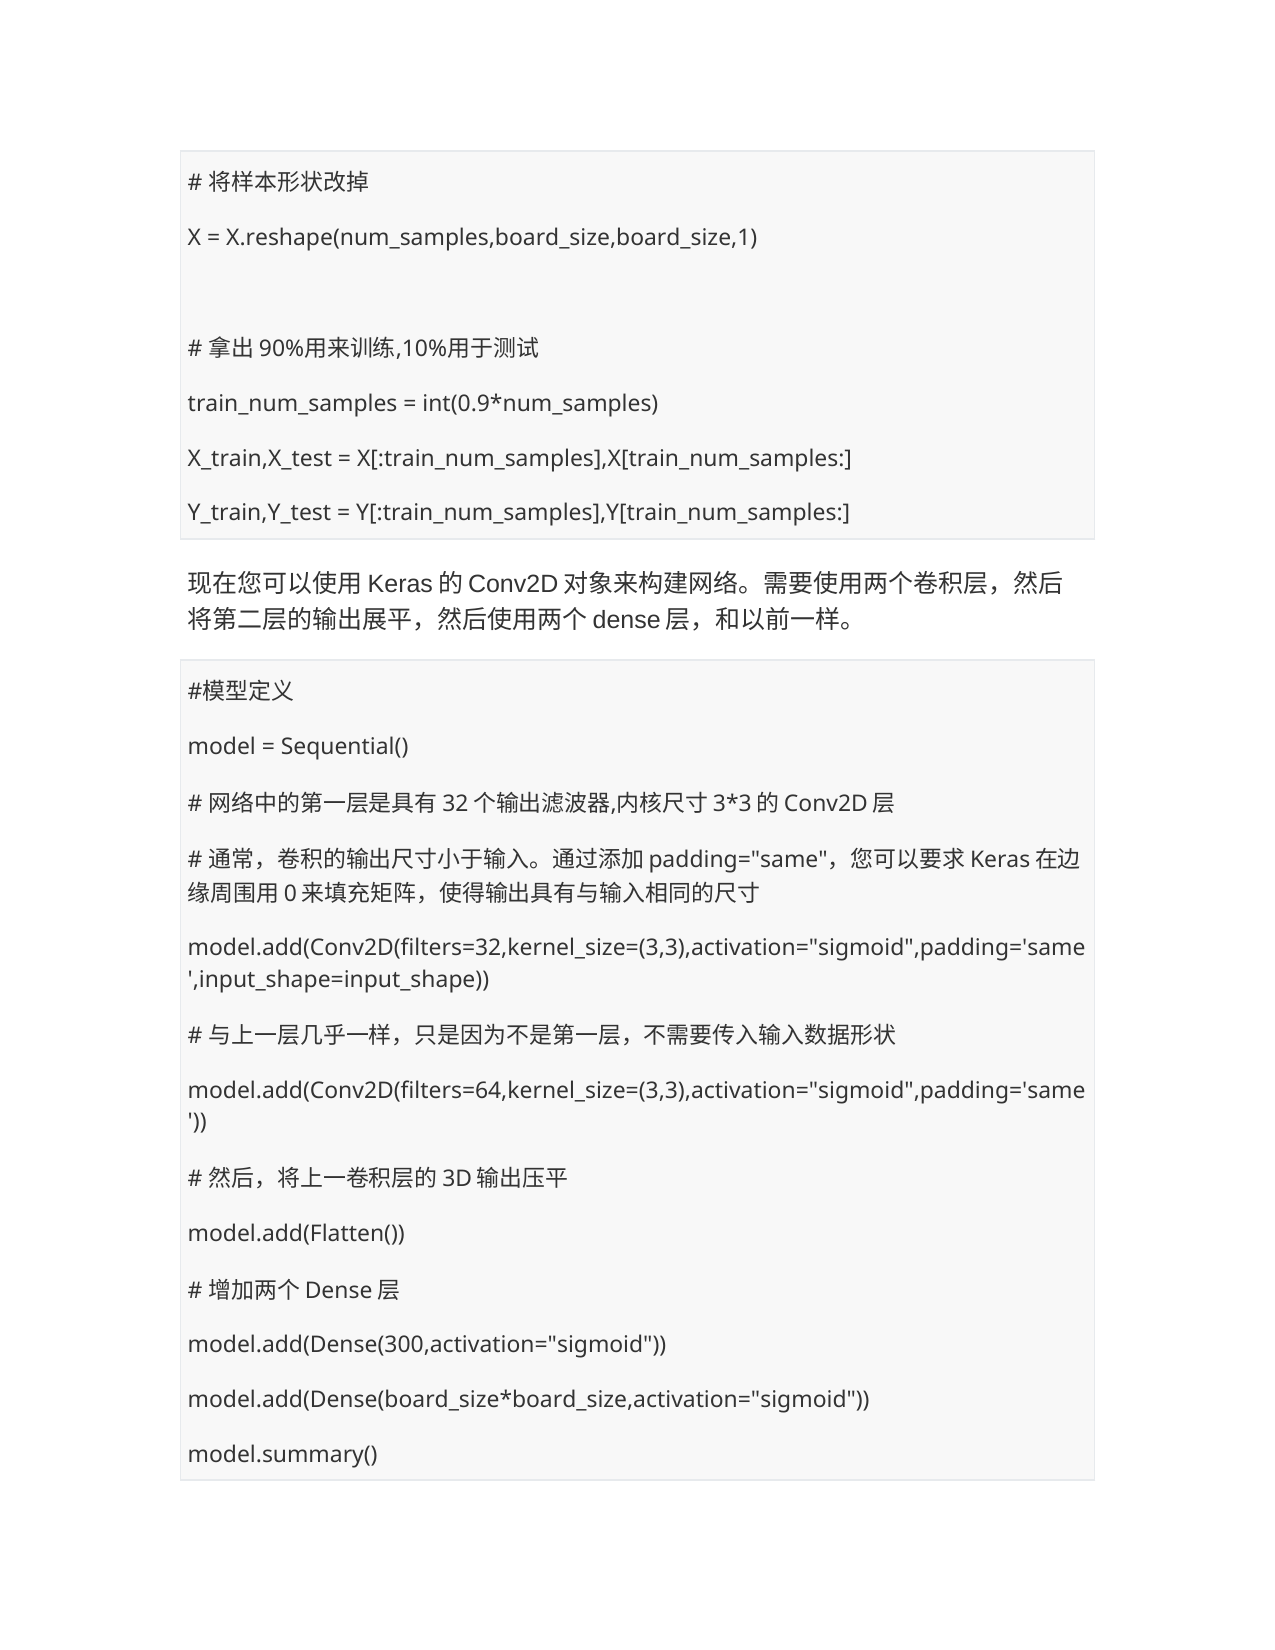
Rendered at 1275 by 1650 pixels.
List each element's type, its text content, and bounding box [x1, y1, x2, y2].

text # 拿出90%用来训练,10%用于测试 [181, 316, 1094, 363]
text model.add(Dense(board_size*board_size,activation="sigmoid")) [181, 1369, 1094, 1414]
text # 增加两个Dense层 [181, 1257, 1094, 1305]
text X_train,X_test = X[:train_num_samples],X[train_num_samples:] [181, 428, 1094, 473]
text train_num_samples = int(0.9*num_samples) [181, 373, 1094, 418]
text # 将样本形状改掉 [181, 152, 1094, 197]
text X = X.reshape(num_samples,board_size,board_size,1) [181, 207, 1094, 252]
text model.add(Conv2D(filters=64,kernel_size=(3,3),activation="sigmoid",padding='same')) [181, 1060, 1094, 1137]
text model.add(Dense(300,activation="sigmoid")) [181, 1314, 1094, 1359]
text model.add(Conv2D(filters=32,kernel_size=(3,3),activation="sigmoid",padding='same',input_shape=input_shape)) [181, 917, 1094, 994]
text #模型定义 [181, 661, 1094, 706]
text Y_train,Y_test = Y[:train_num_samples],Y[train_num_samples:] [181, 482, 1094, 538]
text model.summary() [181, 1423, 1094, 1479]
text # 然后，将上一卷积层的3D输出压平 [181, 1146, 1094, 1193]
text # 网络中的第一层是具有32个输出滤波器,内核尺寸3*3的Conv2D层 [181, 770, 1094, 818]
text # 通常，卷积的输出尺寸小于输入。通过添加padding="same"，您可以要求Keras在边缘周围用0来填充矩阵，使得输出具有与输入相同的尺寸 [181, 827, 1094, 908]
text model = Sequential() [181, 716, 1094, 761]
text model.add(Flatten()) [181, 1203, 1094, 1248]
text # 与上一层几乎一样，只是因为不是第一层，不需要传入输入数据形状 [181, 1003, 1094, 1051]
text 现在您可以使用Keras的Conv2D对象来构建网络。需要使用两个卷积层，然后将第二层的输出展平，然后使用两个dense层，和以前一样。 [187, 563, 1087, 636]
